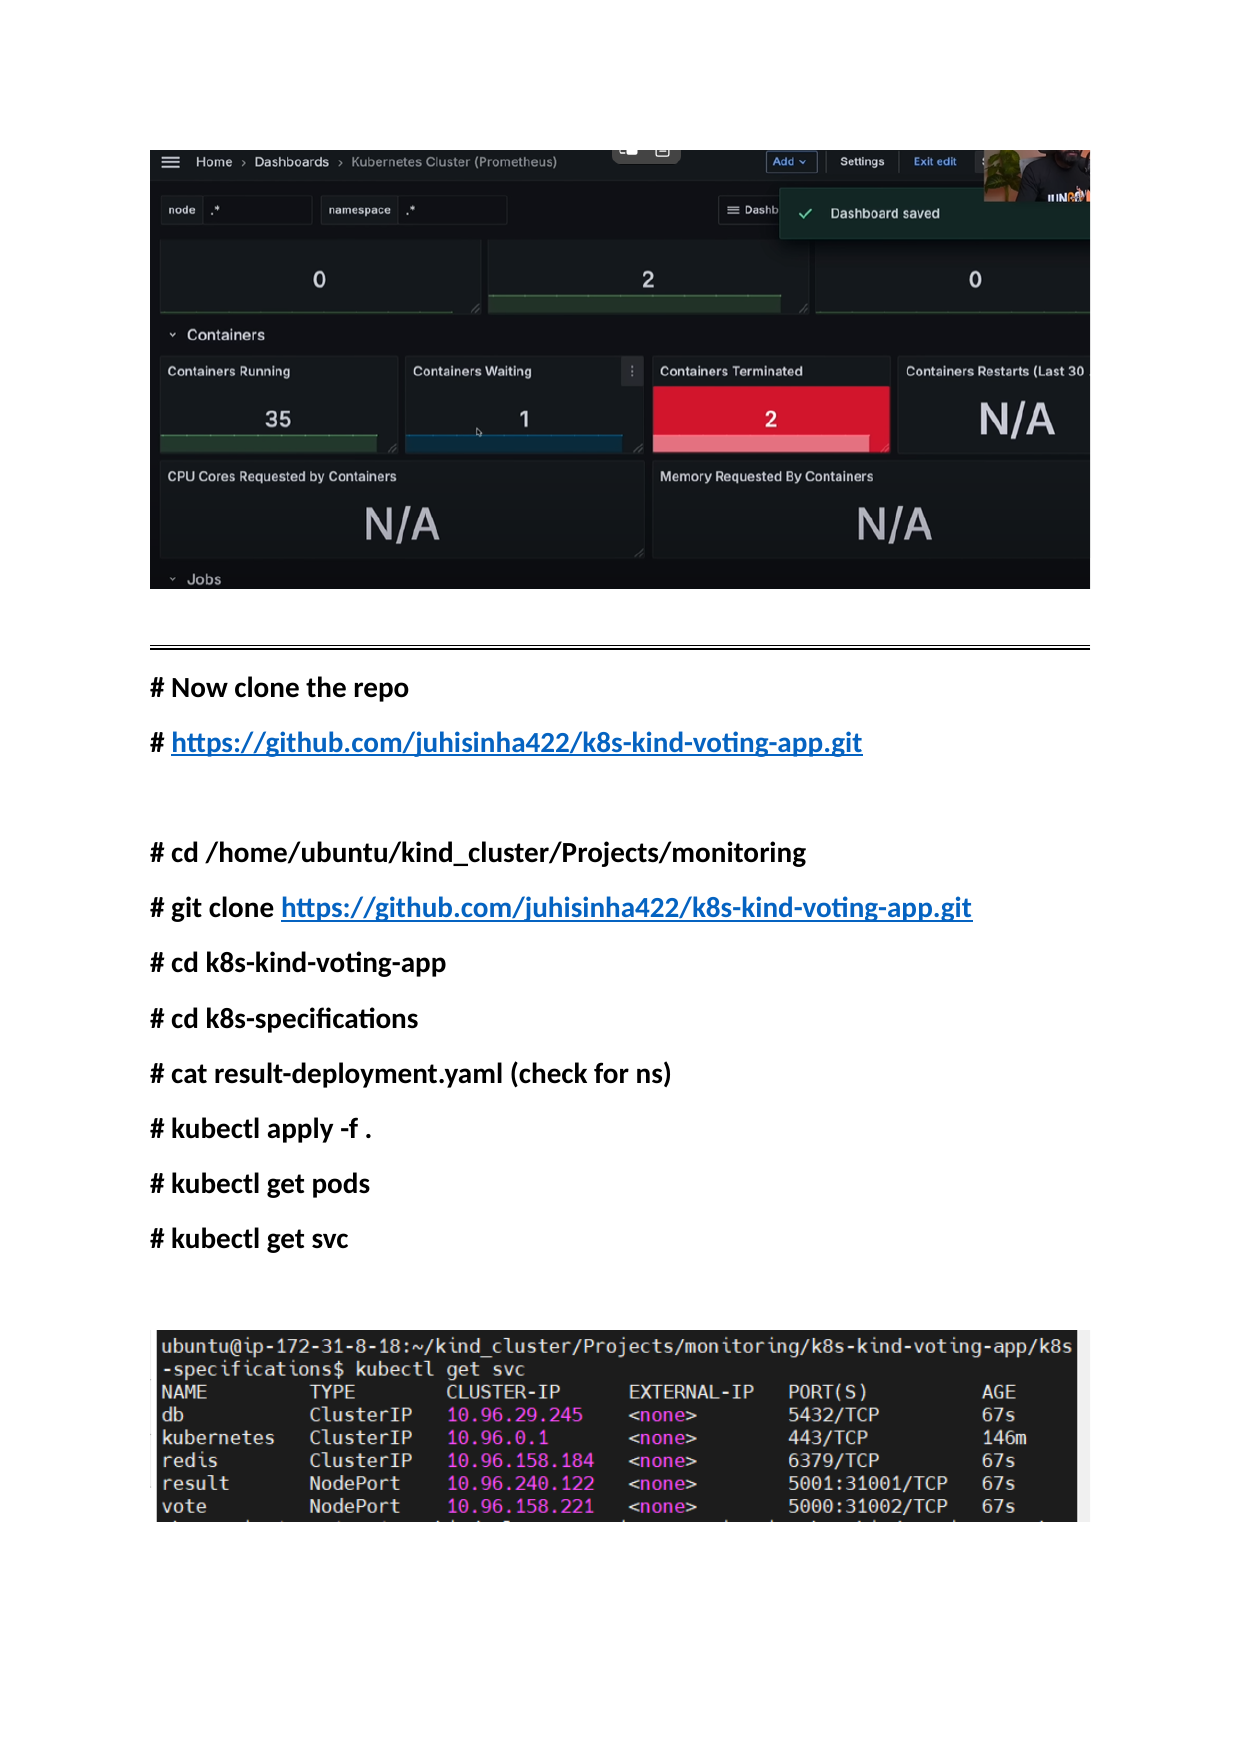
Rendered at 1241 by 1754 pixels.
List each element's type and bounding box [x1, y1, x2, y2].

picture [150, 150, 1091, 589]
picture [150, 1330, 1091, 1522]
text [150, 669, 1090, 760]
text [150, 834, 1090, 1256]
